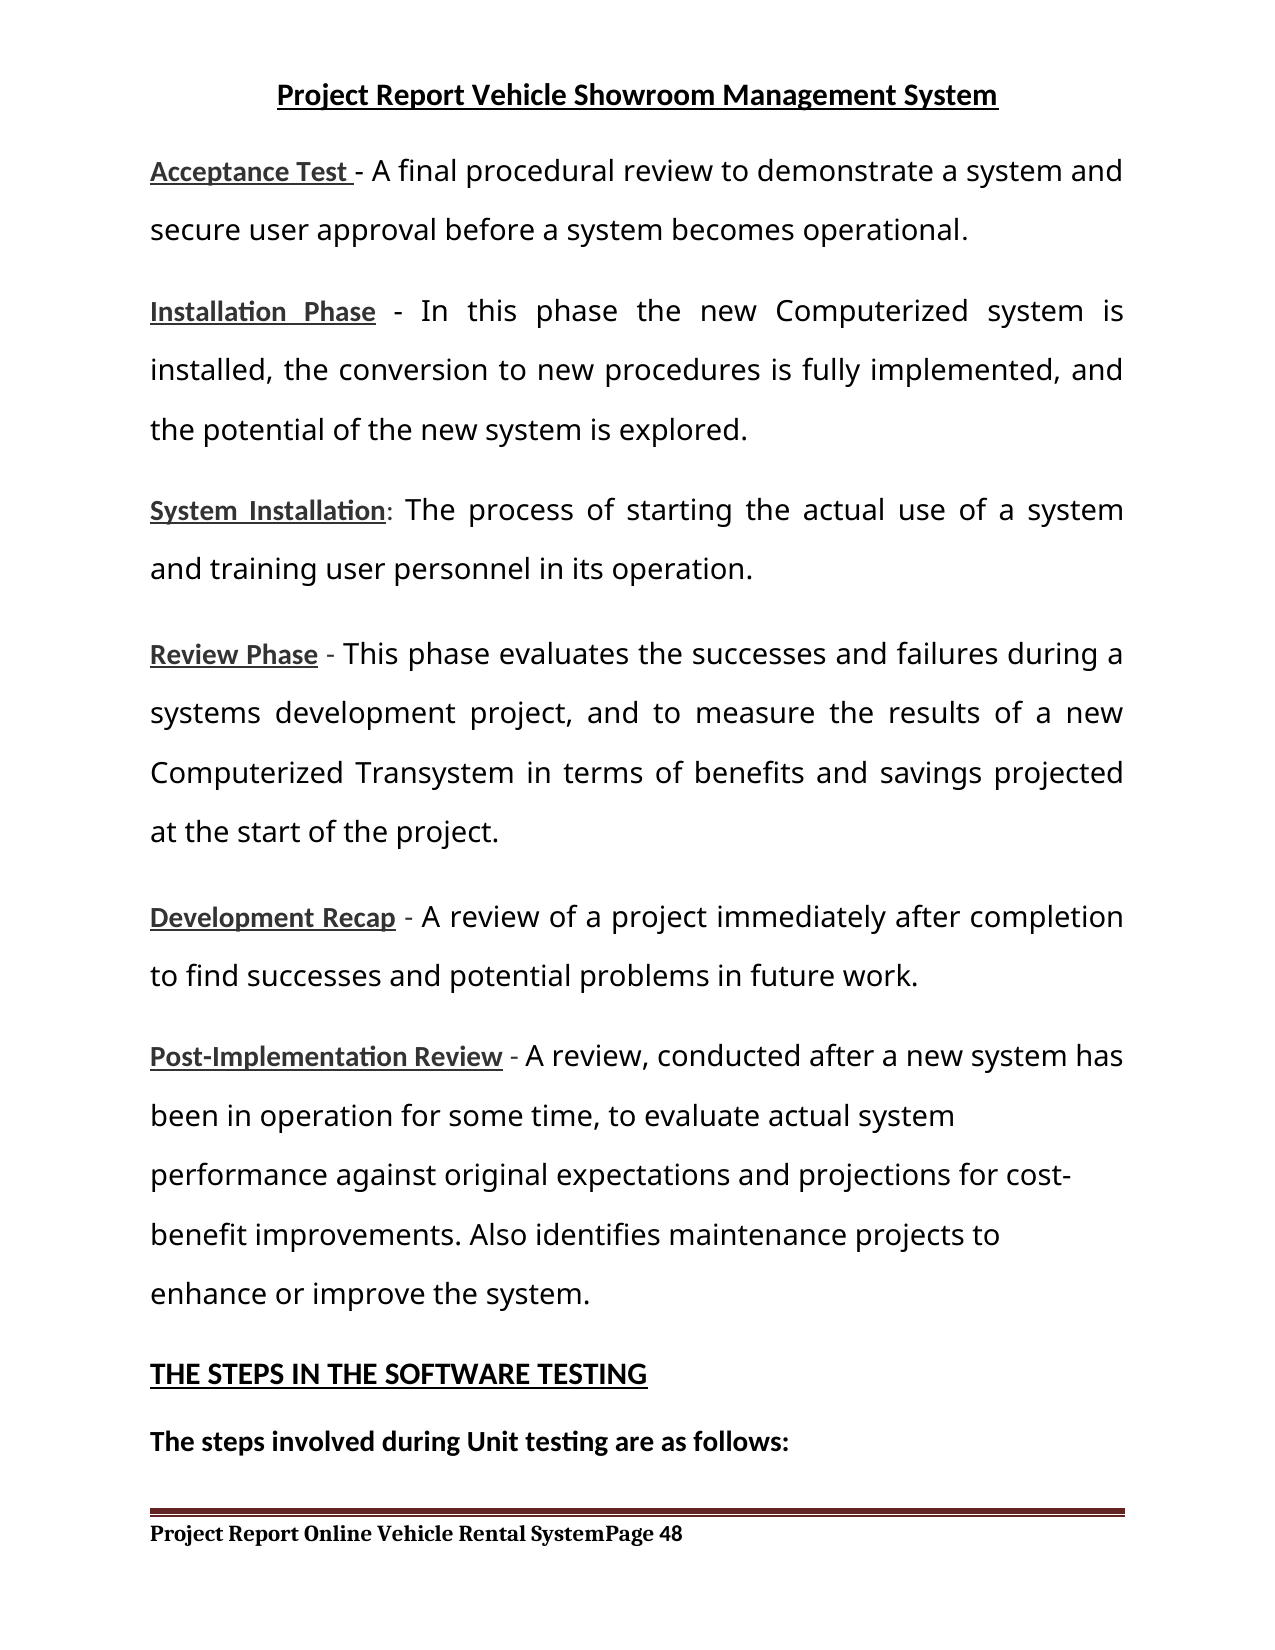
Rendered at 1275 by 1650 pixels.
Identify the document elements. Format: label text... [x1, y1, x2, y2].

text Acceptance Test - A final procedural review to demonstrate a system and secure user approval before a system becomes operational. [150, 150, 1125, 249]
text Post-Implementation Review - A review, conducted after a new system has been in operation for some time, to evaluate actual system performance against original expectations and projections for cost-benefit improvements. Also identifies maintenance projects to enhance or improve the system. [150, 1036, 1125, 1313]
text Development Recap - A review of a project immediately after completion to find successes and potential problems in future work. [150, 896, 1125, 995]
text System Installation: The process of starting the actual use of a system and training user personnel in its operation. [150, 489, 1125, 588]
text Installation Phase - In this phase the new Computerized system is installed, the conversion to new procedures is fully implemented, and the potential of the new system is explored. [150, 290, 1125, 448]
text Review Phase - This phase evaluates the successes and failures during a systems development project, and to measure the results of a new Computerized Transystem in terms of benefits and savings projected at the start of the project. [150, 633, 1125, 851]
text The steps involved during Unit testing are as follows: [150, 1423, 1125, 1458]
text THE STEPS IN THE SOFTWARE TESTING [150, 1354, 1125, 1392]
